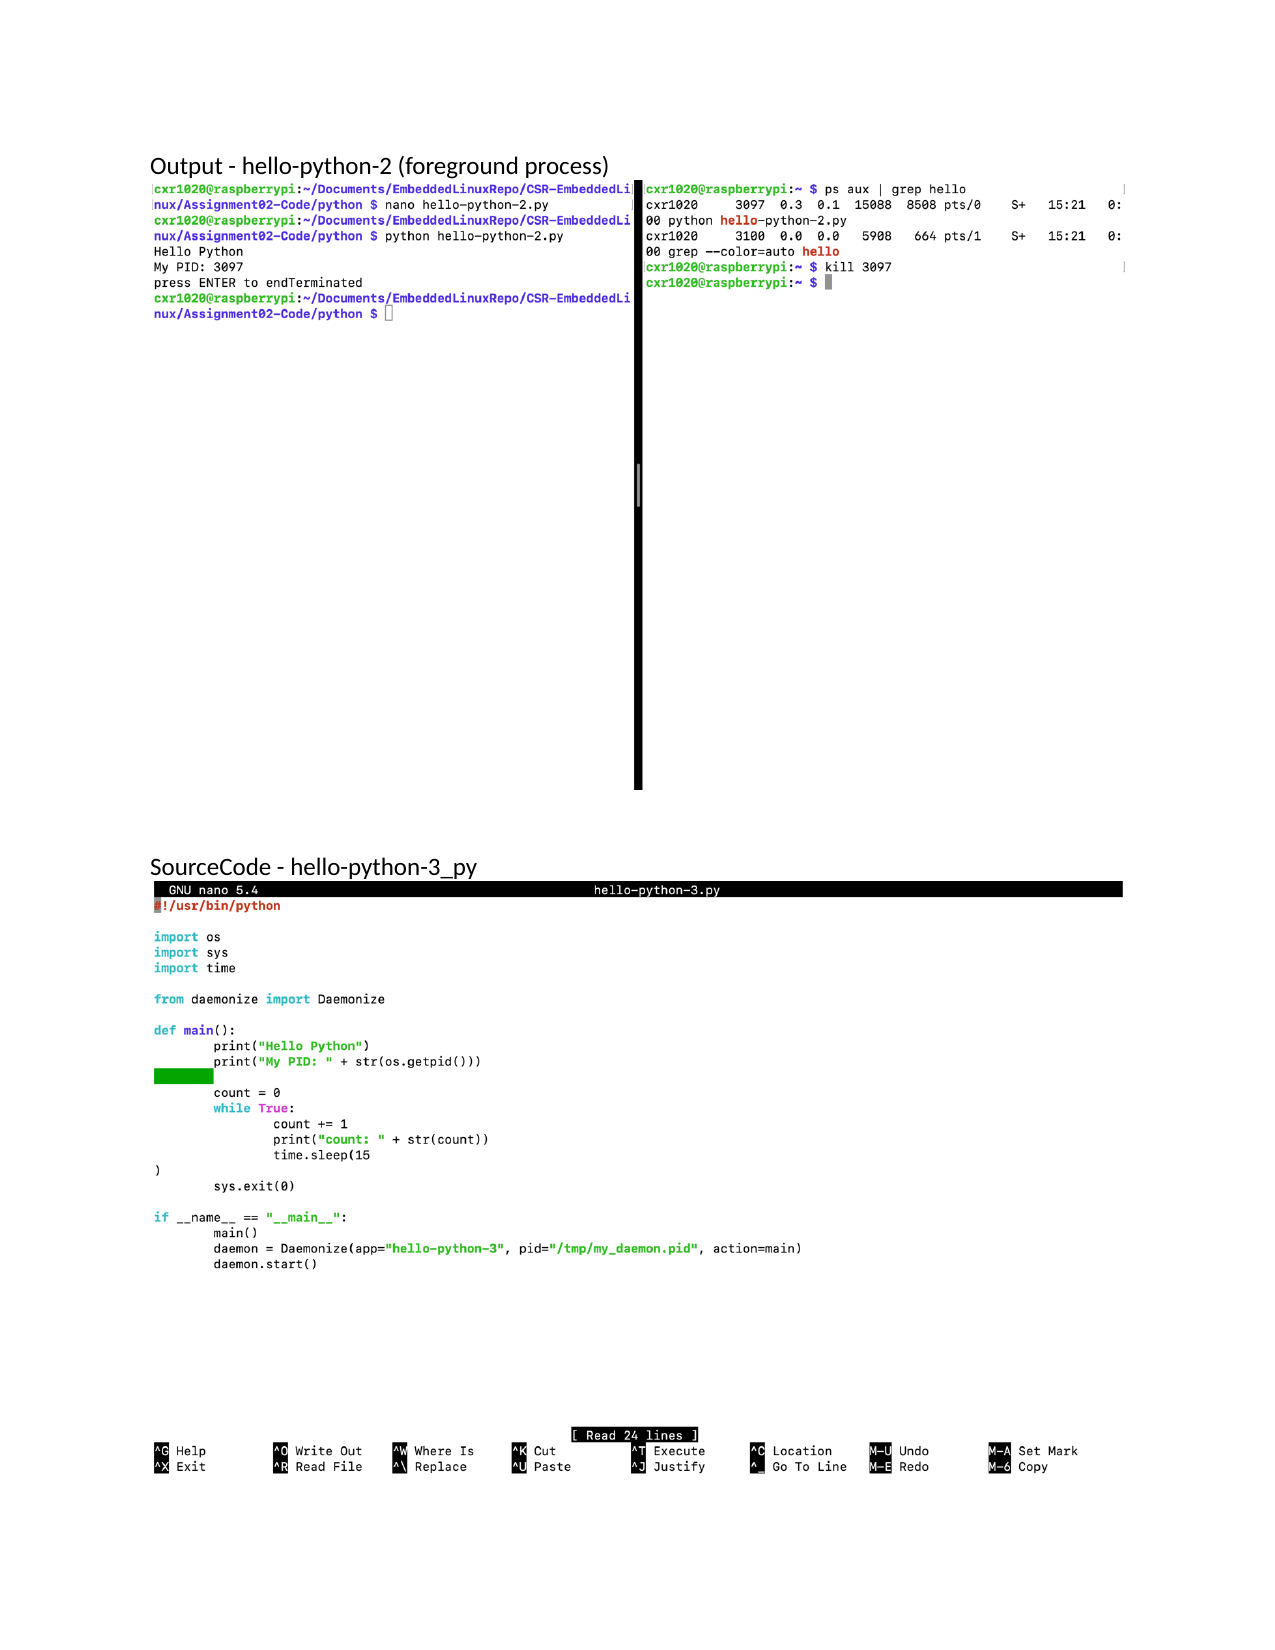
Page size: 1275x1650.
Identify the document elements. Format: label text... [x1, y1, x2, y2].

text Output - hello-python-2 (foreground process) [150, 150, 1125, 180]
text SourceCode - hello-python-3_py [150, 851, 1125, 881]
picture [150, 881, 1125, 1491]
picture [150, 180, 1125, 790]
